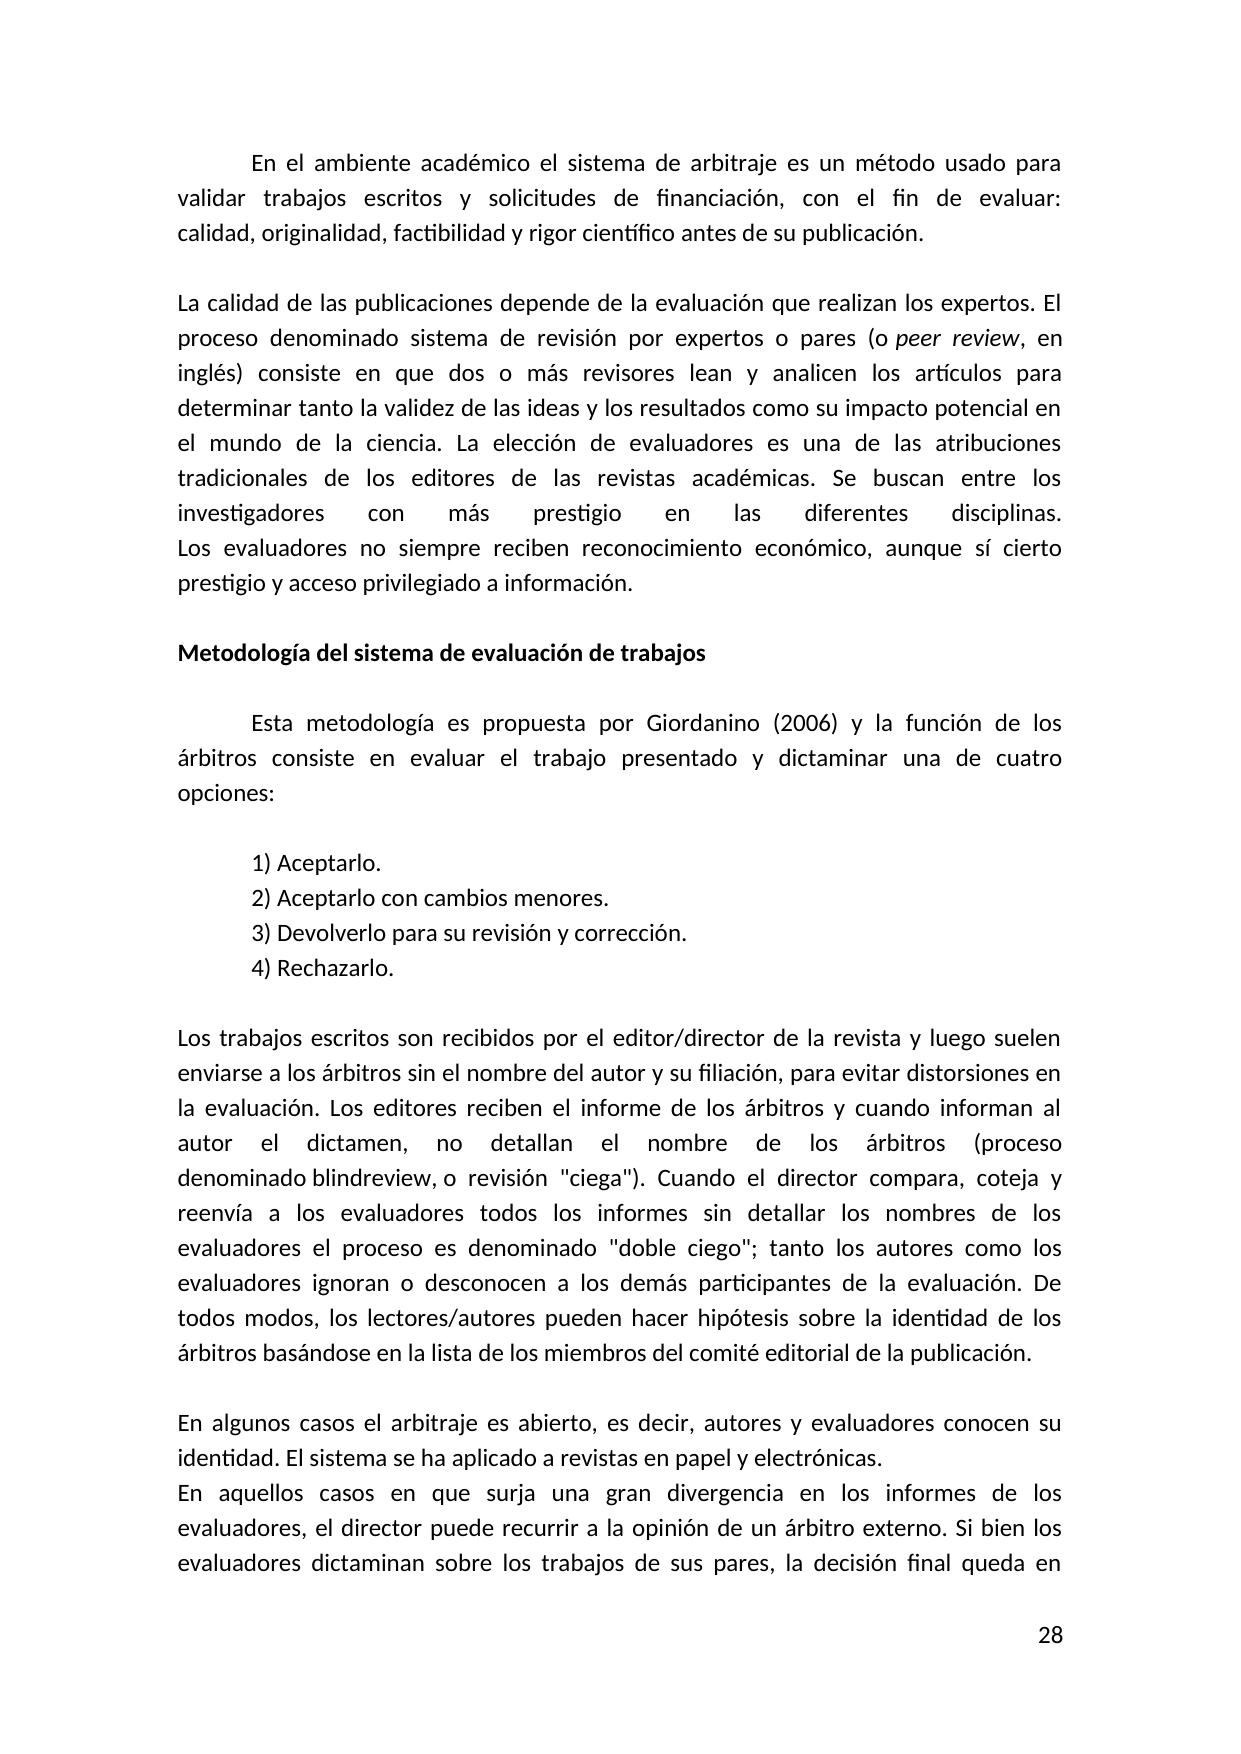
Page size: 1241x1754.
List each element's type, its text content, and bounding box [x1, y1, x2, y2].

text Metodología del sistema de evaluación de trabajos [177, 638, 1063, 668]
text 3) Devolverlo para su revisión y corrección. [177, 918, 1063, 948]
text Los trabajos escritos son recibidos por el editor/director de la revista y luego suelen enviarse a los árbitros sin el nombre del autor y su filiación, para evitar distorsiones en la evaluación. Los editores reciben el informe de los árbitros y cuando informan al autor el dictamen, no detallan el nombre de los árbitros (proceso denominado blindreview, o revisión "ciega"). Cuando el director compara, coteja y reenvía a los evaluadores todos los informes sin detallar los nombres de los evaluadores el proceso es denominado "doble ciego"; tanto los autores como los evaluadores ignoran o desconocen a los demás participantes de la evaluación. De todos modos, los lectores/autores pueden hacer hipótesis sobre la identidad de los árbitros basándose en la lista de los miembros del comité editorial de la publicación. [177, 1023, 1063, 1368]
text 1) Aceptarlo. [177, 848, 1063, 878]
text 2) Aceptarlo con cambios menores. [177, 883, 1063, 913]
text En algunos casos el arbitraje es abierto, es decir, autores y evaluadores conocen su identidad. El sistema se ha aplicado a revistas en papel y electrónicas. [177, 1408, 1063, 1473]
text 4) Rechazarlo. [177, 953, 1063, 983]
text La calidad de las publicaciones depende de la evaluación que realizan los expertos. El proceso denominado sistema de revisión por expertos o pares (o peer review, en inglés) consiste en que dos o más revisores lean y analicen los artículos para determinar tanto la validez de las ideas y los resultados como su impacto potencial en el mundo de la ciencia. La elección de evaluadores es una de las atribuciones tradicionales de los editores de las revistas académicas. Se buscan entre los investigadores con más prestigio en las diferentes disciplinas. Los evaluadores no siempre reciben reconocimiento económico, aunque sí cierto prestigio y acceso privilegiado a información. [177, 288, 1063, 598]
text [177, 1478, 1063, 1578]
text Esta metodología es propuesta por Giordanino (2006) y la función de los árbitros consiste en evaluar el trabajo presentado y dictaminar una de cuatro opciones: [177, 708, 1063, 808]
text En el ambiente académico el sistema de arbitraje es un método usado para validar trabajos escritos y solicitudes de financiación, con el fin de evaluar: calidad, originalidad, factibilidad y rigor científico antes de su publicación. [177, 148, 1063, 248]
